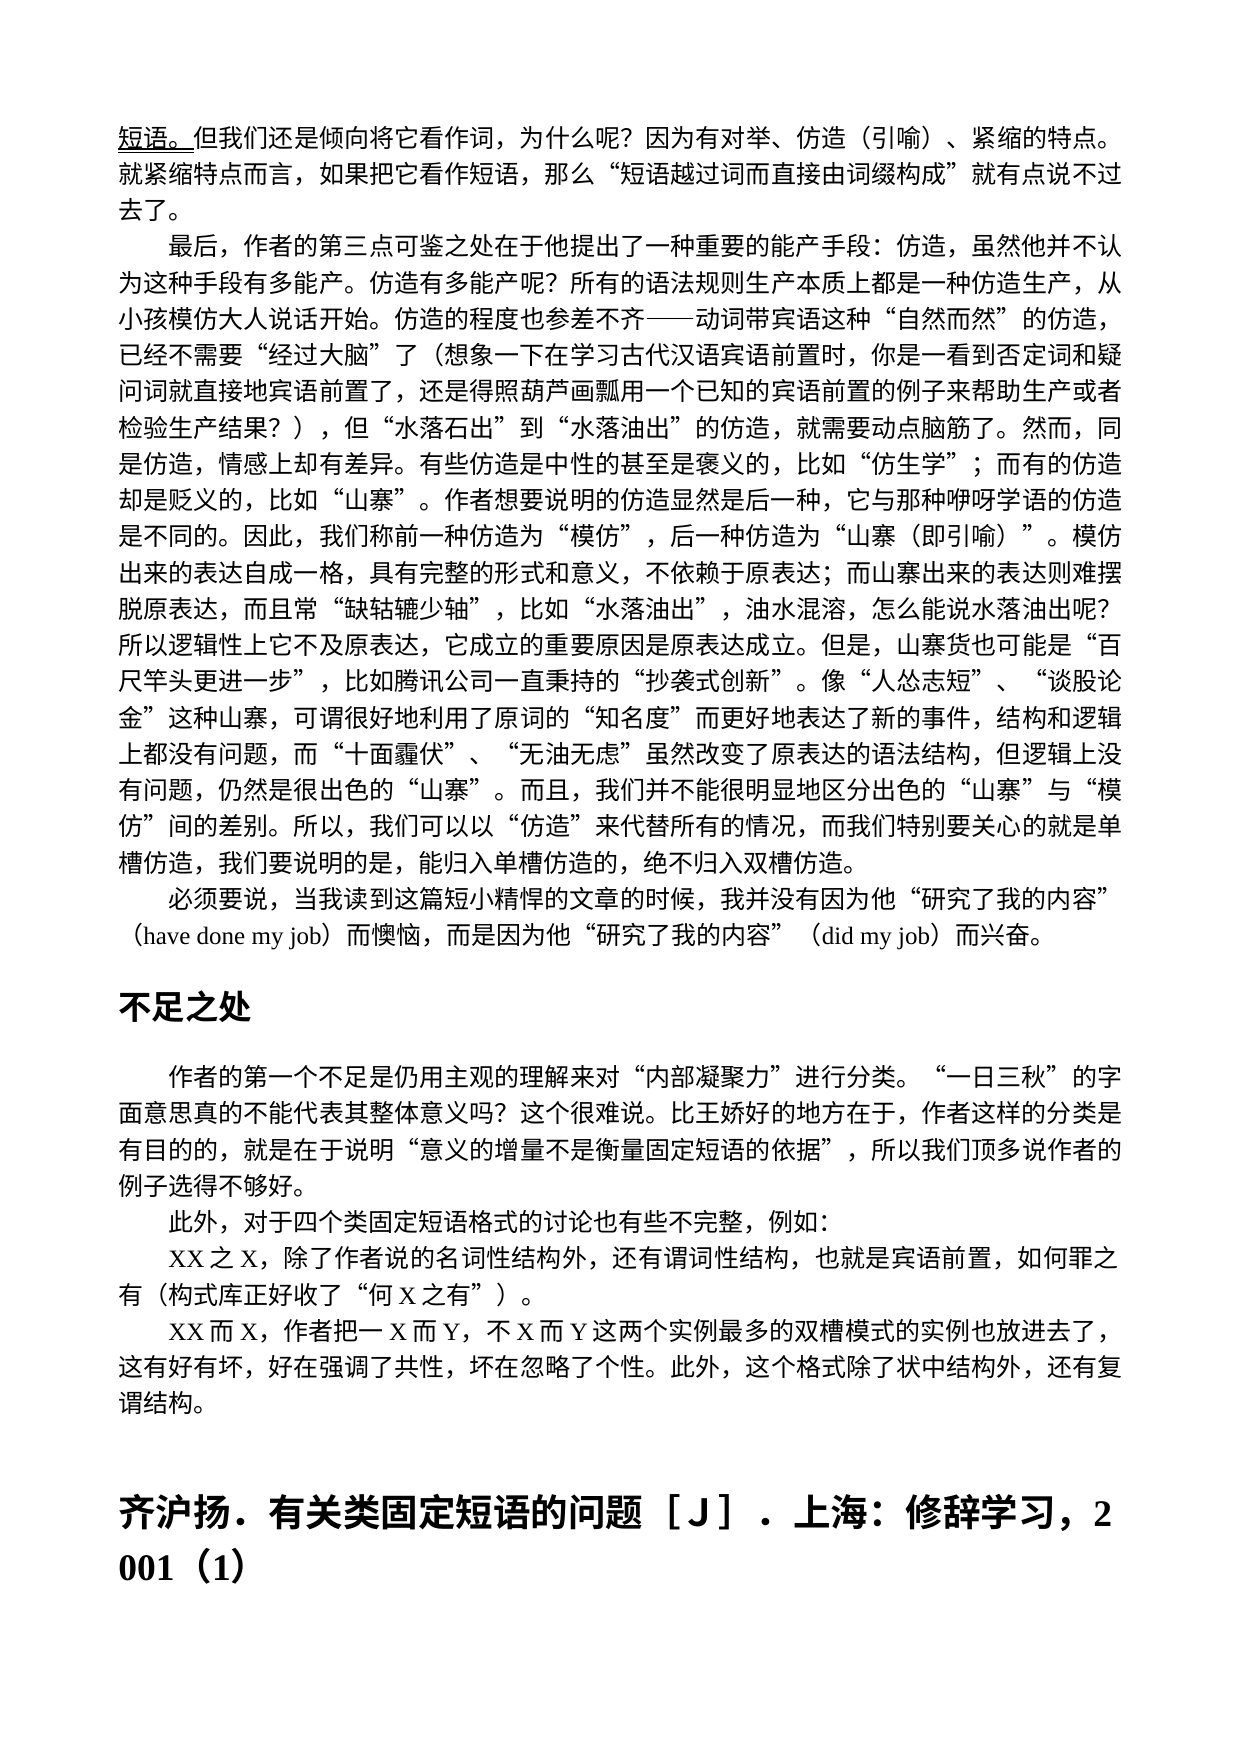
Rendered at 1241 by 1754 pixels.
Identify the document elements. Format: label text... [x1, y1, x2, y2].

text 不足之处 [118, 981, 1122, 1029]
text 齐沪扬．有关类固定短语的问题［Ｊ］．上海：修辞学习，2001（1） [118, 1483, 1122, 1591]
text XX之X，除了作者说的名词性结构外，还有谓词性结构，也就是宾语前置，如何罪之有（构式库正好收了“何X之有”）。 [118, 1239, 1122, 1311]
text 作者的第一个不足是仍用主观的理解来对“内部凝聚力”进行分类。“一日三秋”的字面意思真的不能代表其整体意义吗？这个很难说。比王娇好的地方在于，作者这样的分类是有目的的，就是在于说明“意义的增量不是衡量固定短语的依据”，所以我们顶多说作者的例子选得不够好。 [118, 1058, 1122, 1203]
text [118, 118, 1122, 227]
text 必须要说，当我读到这篇短小精悍的文章的时候，我并没有因为他“研究了我的内容”（have done my job）而懊恼，而是因为他“研究了我的内容”（did my job）而兴奋。 [118, 879, 1122, 952]
text XX而X，作者把一X而Y，不X而Y这两个实例最多的双槽模式的实例也放进去了，这有好有坏，好在强调了共性，坏在忽略了个性。此外，这个格式除了状中结构外，还有复谓结构。 [118, 1311, 1122, 1420]
text 此外，对于四个类固定短语格式的讨论也有些不完整，例如： [118, 1203, 1122, 1239]
text 最后，作者的第三点可鉴之处在于他提出了一种重要的能产手段：仿造，虽然他并不认为这种手段有多能产。仿造有多能产呢？所有的语法规则生产本质上都是一种仿造生产，从小孩模仿大人说话开始。仿造的程度也参差不齐——动词带宾语这种“自然而然”的仿造，已经不需要“经过大脑”了（想象一下在学习古代汉语宾语前置时，你是一看到否定词和疑问词就直接地宾语前置了，还是得照葫芦画瓢用一个已知的宾语前置的例子来帮助生产或者检验生产结果？），但“水落石出”到“水落油出”的仿造，就需要动点脑筋了。然而，同是仿造，情感上却有差异。有些仿造是中性的甚至是褒义的，比如“仿生学”；而有的仿造却是贬义的，比如“山寨”。作者想要说明的仿造显然是后一种，它与那种咿呀学语的仿造是不同的。因此，我们称前一种仿造为“模仿”，后一种仿造为“山寨（即引喻）”。模仿出来的表达自成一格，具有完整的形式和意义，不依赖于原表达；而山寨出来的表达则难摆脱原表达，而且常“缺轱辘少轴”，比如“水落油出”，油水混溶，怎么能说水落油出呢？所以逻辑性上它不及原表达，它成立的重要原因是原表达成立。但是，山寨货也可能是“百尺竿头更进一步”，比如腾讯公司一直秉持的“抄袭式创新”。像“人怂志短”、“谈股论金”这种山寨，可谓很好地利用了原词的“知名度”而更好地表达了新的事件，结构和逻辑上都没有问题，而“十面霾伏”、“无油无虑”虽然改变了原表达的语法结构，但逻辑上没有问题，仍然是很出色的“山寨”。而且，我们并不能很明显地区分出色的“山寨”与“模仿”间的差别。所以，我们可以以“仿造”来代替所有的情况，而我们特别要关心的就是单槽仿造，我们要说明的是，能归入单槽仿造的，绝不归入双槽仿造。 [118, 227, 1122, 879]
